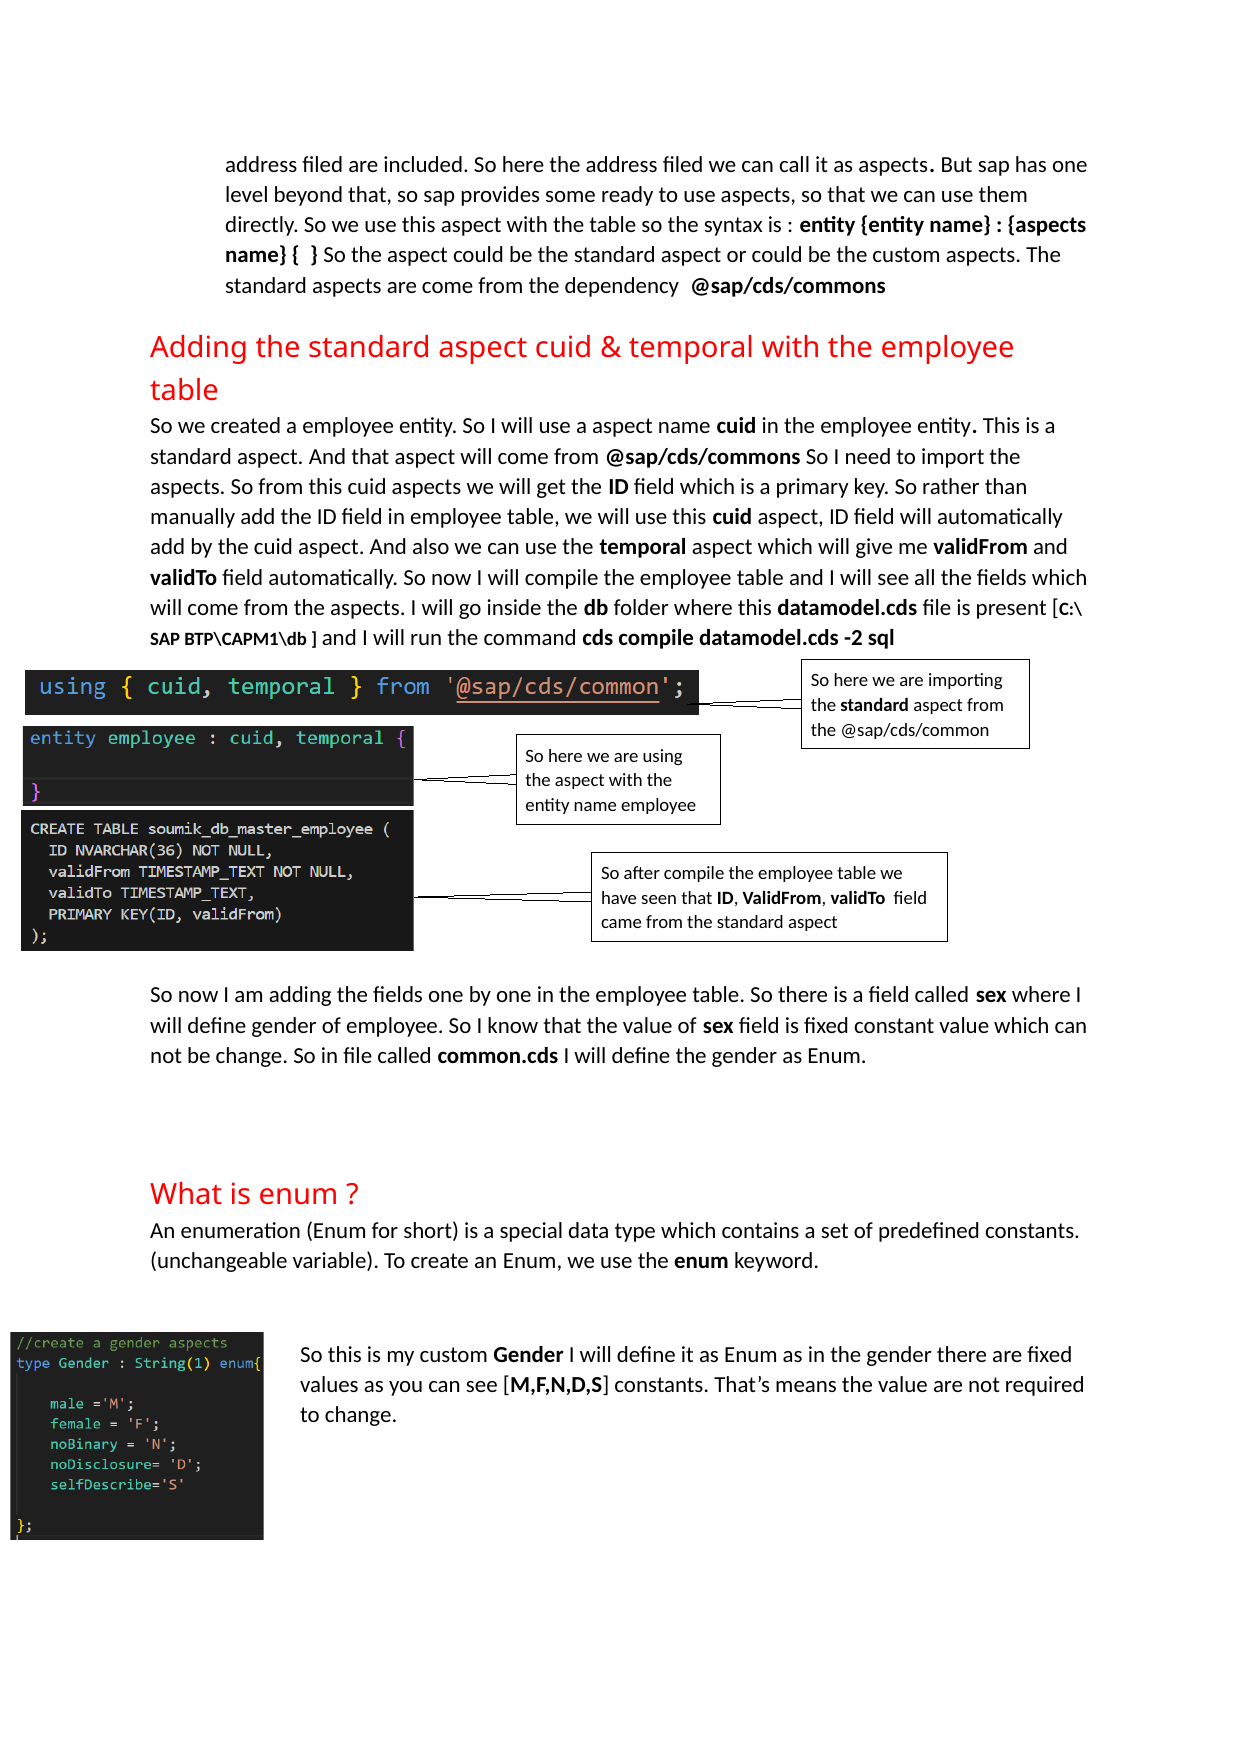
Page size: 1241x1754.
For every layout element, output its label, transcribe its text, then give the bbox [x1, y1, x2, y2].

picture [22, 726, 414, 806]
picture [25, 670, 699, 715]
text An enumeration (Enum for short) is a special data type which contains a set of predefined constants. (unchangeable variable). To create an Enum, we use the enum keyword. [150, 1216, 1090, 1274]
text So we created a employee entity. So I will use a aspect name cuid in the employee entity. This is a standard aspect. And that aspect will come from @sap/cds/commons So I need to import the aspects. So from this cuid aspects we will get the ID field which is a primary key. So rather than manually add the ID field in employee table, we will use this cuid aspect, ID field will automatically add by the cuid aspect. And also we can use the temporal aspect which will give me validFrom and validTo field automatically. So now I will compile the employee table and I will see all the fields which will come from the aspects. I will go inside the db folder where this datamodel.cds file is present [C:\SAP BTP\CAPM1\db ] and I will run the command cds compile datamodel.cds -2 sql [150, 412, 1090, 651]
picture [21, 810, 414, 951]
subtitle What is enum ? [150, 1173, 1090, 1213]
subtitle Adding the standard aspect cuid & temporal with the employee table [150, 326, 1090, 408]
picture [10, 1332, 264, 1540]
subtitle So now I am adding the fields one by one in the employee table. So there is a field called sex where I will define gender of employee. So I know that the value of sex field is fixed constant value which can not be change. So in file called common.cds I will define the gender as Enum. [150, 981, 1090, 1069]
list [187, 150, 1090, 299]
text So this is my custom Gender I will define it as Enum as in the gender there are fixed values as you can see [M,F,N,D,S] constants. That’s means the value are not required to change. [300, 1340, 1090, 1428]
